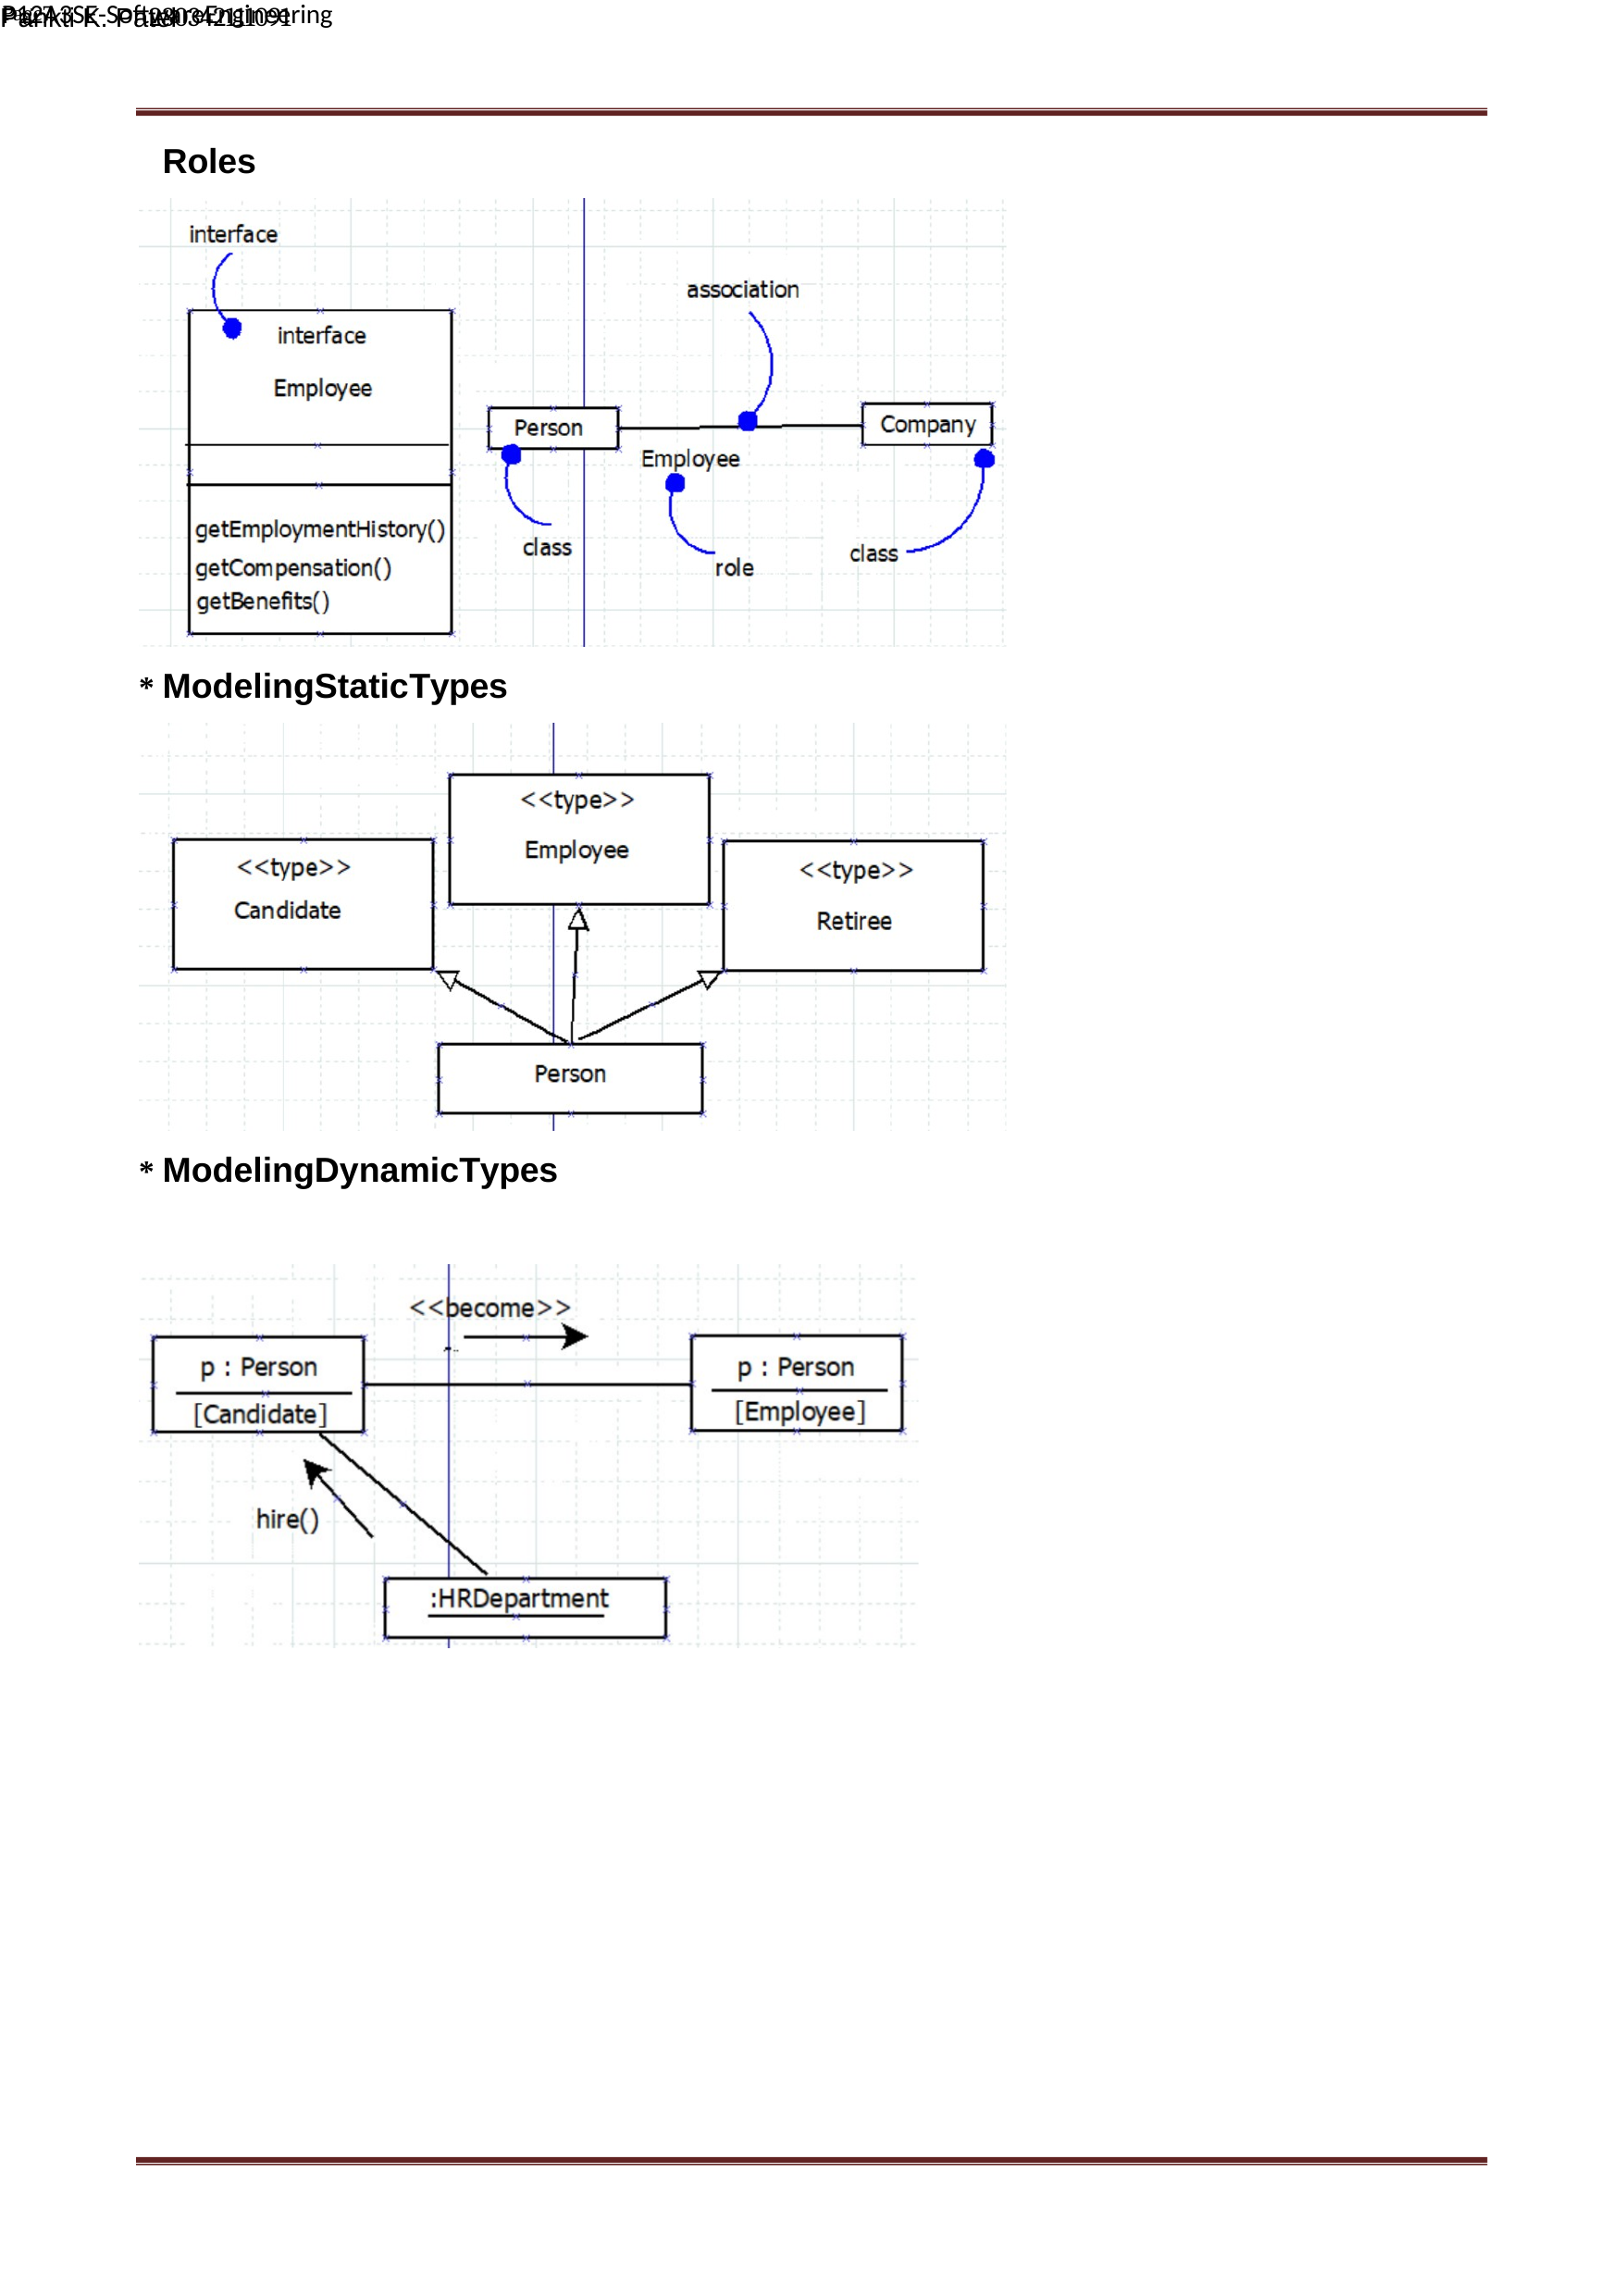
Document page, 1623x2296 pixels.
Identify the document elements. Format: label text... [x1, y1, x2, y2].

picture [139, 198, 1007, 217]
list Roles [162, 141, 1497, 180]
picture [139, 1264, 919, 1648]
list ModelingStaticTypes [139, 217, 1497, 705]
list ModelingDynamicTypes [139, 742, 1497, 1189]
picture [139, 723, 1007, 742]
